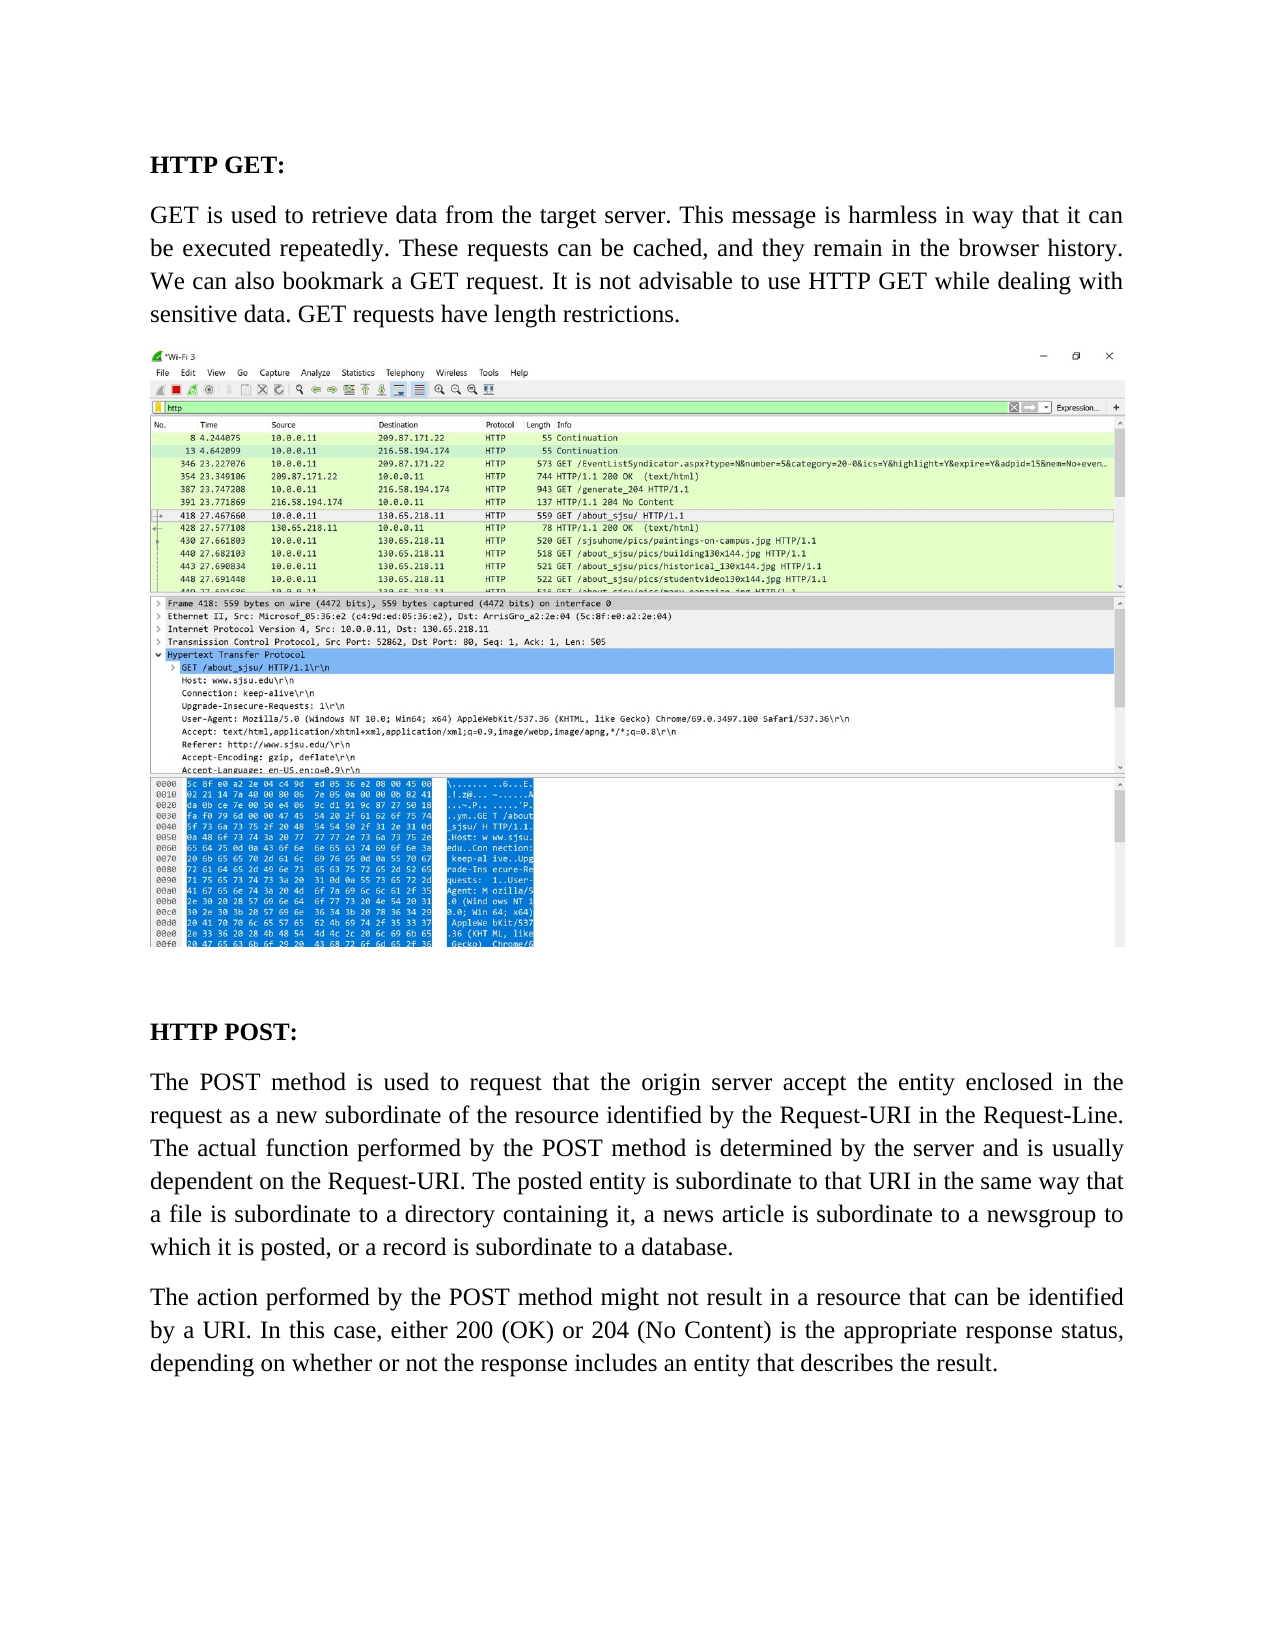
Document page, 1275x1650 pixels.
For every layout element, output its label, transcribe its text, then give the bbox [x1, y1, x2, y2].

text The POST method is used to request that the origin server accept the entity enclosed in the request as a new subordinate of the resource identified by the Request-URI in the Request-Line. The actual function performed by the POST method is determined by the server and is usually dependent on the Request-URI. The posted entity is subordinate to that URI in the same way that a file is subordinate to a directory containing it, a news article is subordinate to a newsgroup to which it is posted, or a record is subordinate to a database. [150, 1067, 1125, 1261]
text HTTP GET: [150, 150, 1125, 179]
picture [150, 348, 1125, 947]
text HTTP POST: [150, 1017, 1125, 1046]
text GET is used to retrieve data from the target server. This message is harmless in way that it can be executed repeatedly. These requests can be cached, and they remain in the browser history. We can also bookmark a GET request. It is not advisable to use HTTP GET while dealing with sensitive data. GET requests have length restrictions. [150, 200, 1125, 327]
text The action performed by the POST method might not result in a resource that can be identified by a URI. In this case, either 200 (OK) or 204 (No Content) is the appropriate response status, depending on whether or not the response includes an entity that describes the result. [150, 1282, 1125, 1377]
